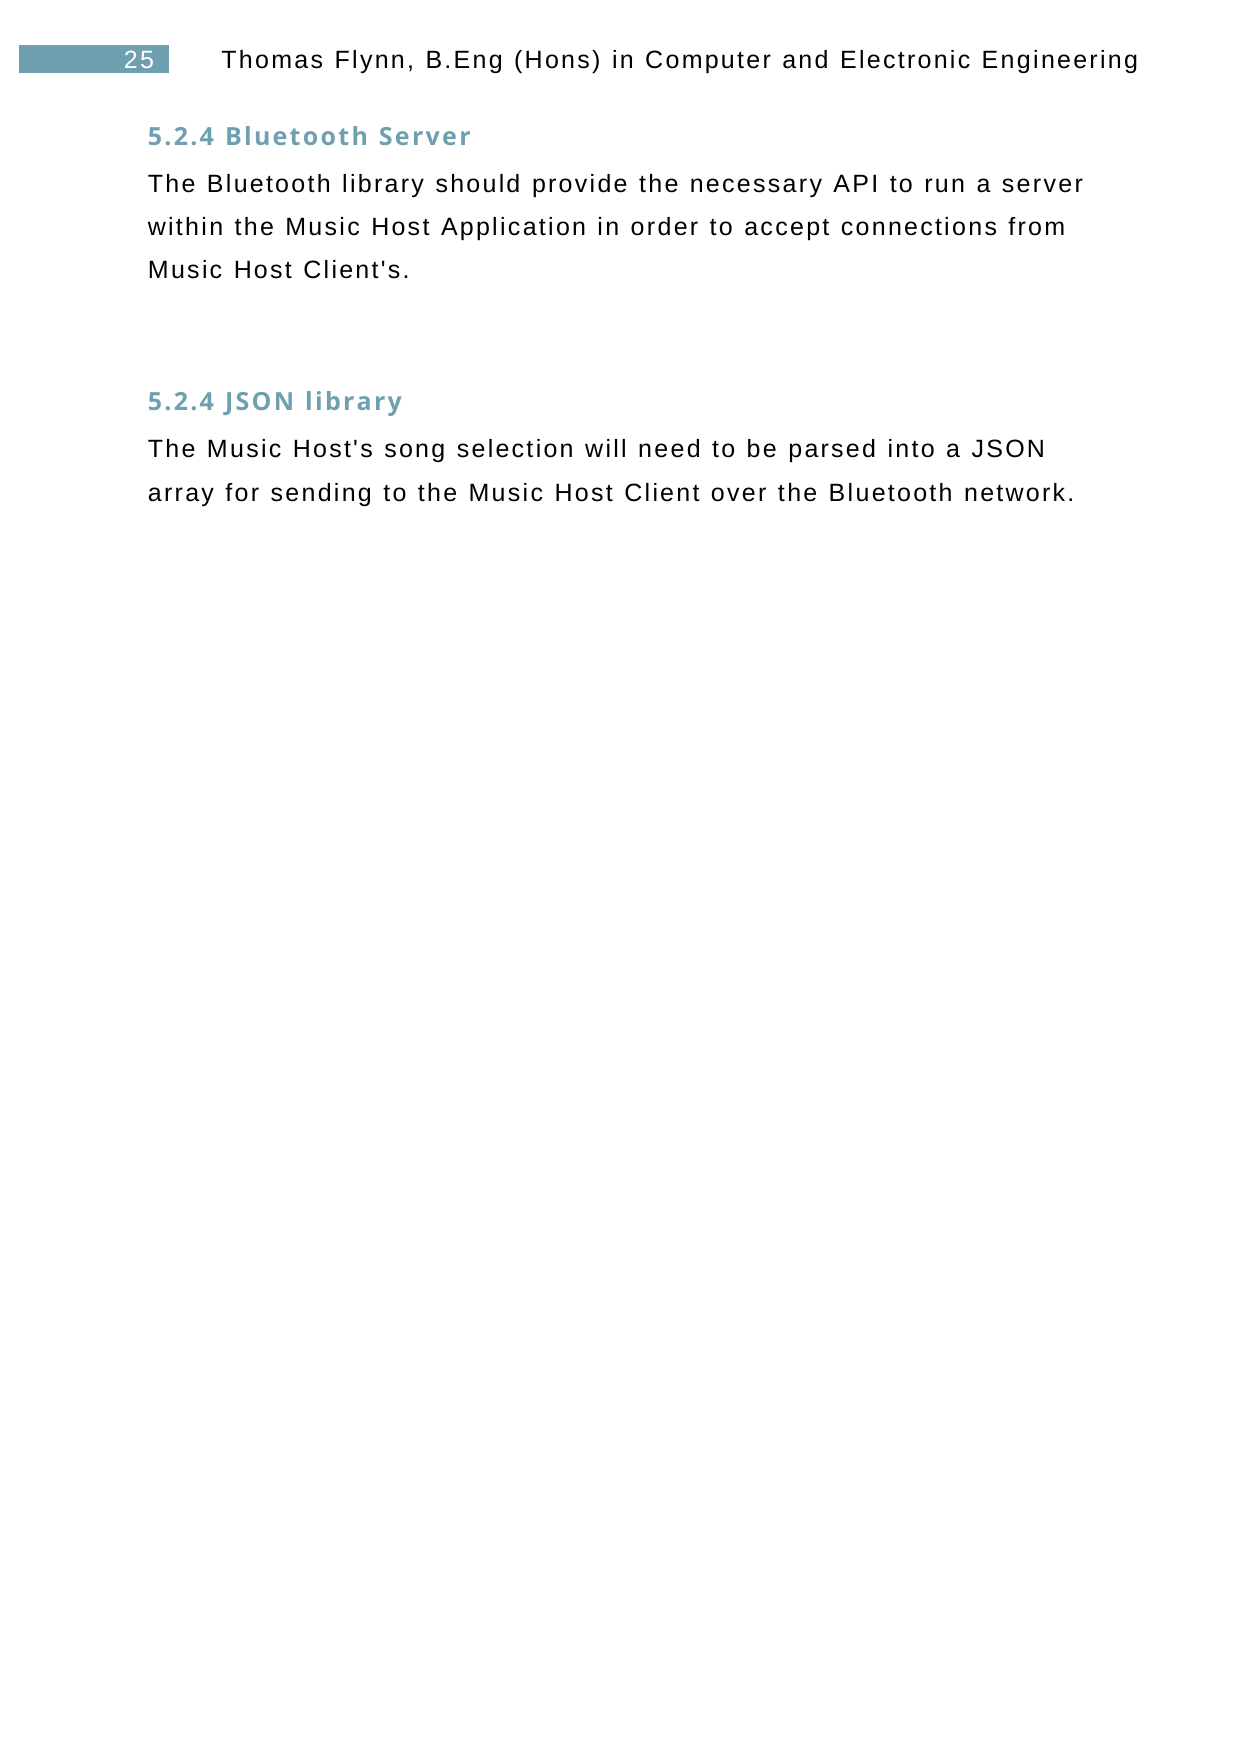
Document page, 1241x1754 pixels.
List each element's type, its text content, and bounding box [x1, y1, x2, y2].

text The Music Host's song selection will need to be parsed into a JSON array for sending to the Music Host Client over the Bluetooth network. [148, 434, 1122, 506]
subtitle 5.2.4 JSON library [148, 383, 1122, 417]
subtitle 5.2.4 Bluetooth Server [148, 118, 1122, 152]
text The Bluetooth library should provide the necessary API to run a server within the Music Host Application in order to accept connections from Music Host Client's. [148, 169, 1122, 284]
